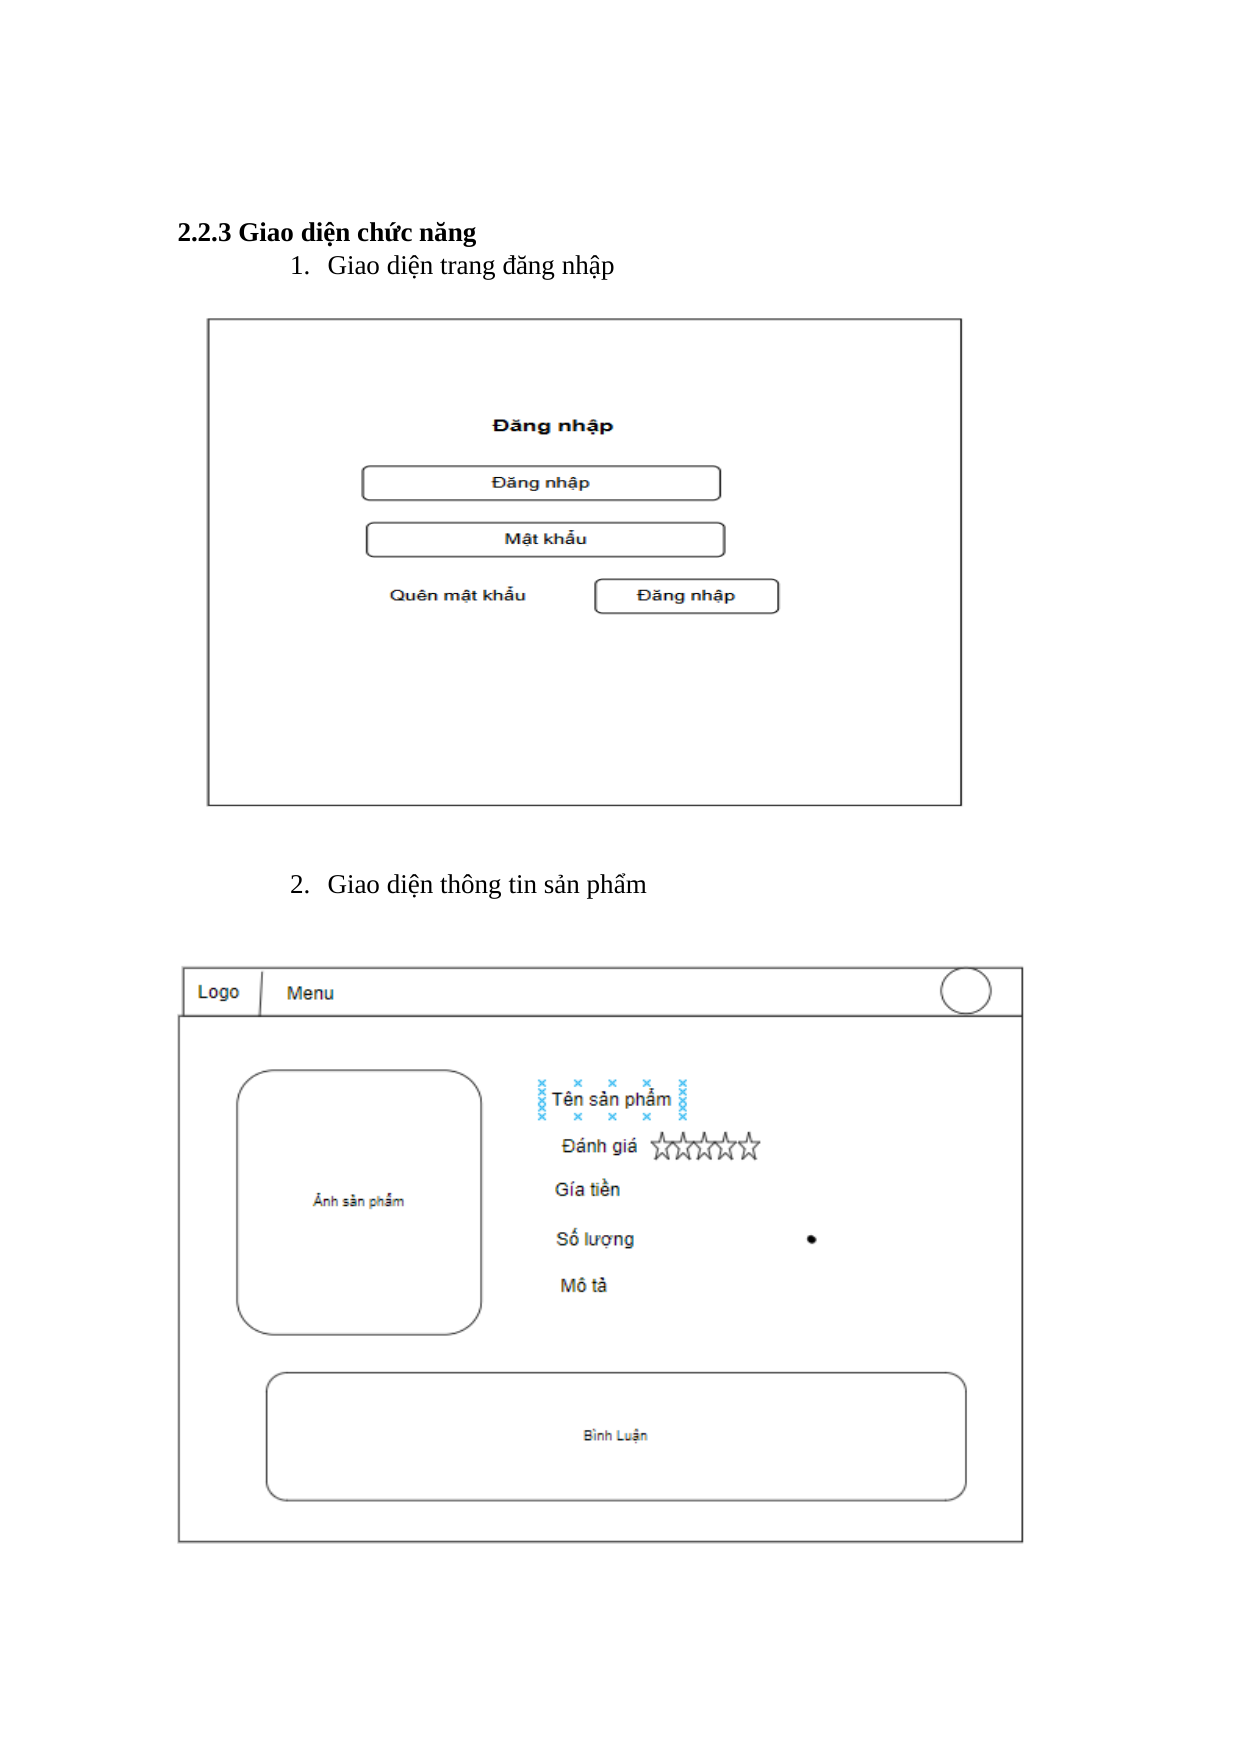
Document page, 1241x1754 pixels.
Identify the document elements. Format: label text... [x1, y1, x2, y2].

list Giao diện thông tin sản phẩm [290, 868, 1122, 899]
subtitle 2.2.3 Giao diện chức năng [177, 216, 1122, 247]
list Giao diện trang đăng nhập [290, 249, 1122, 280]
picture [177, 312, 995, 825]
picture [177, 943, 1039, 1557]
